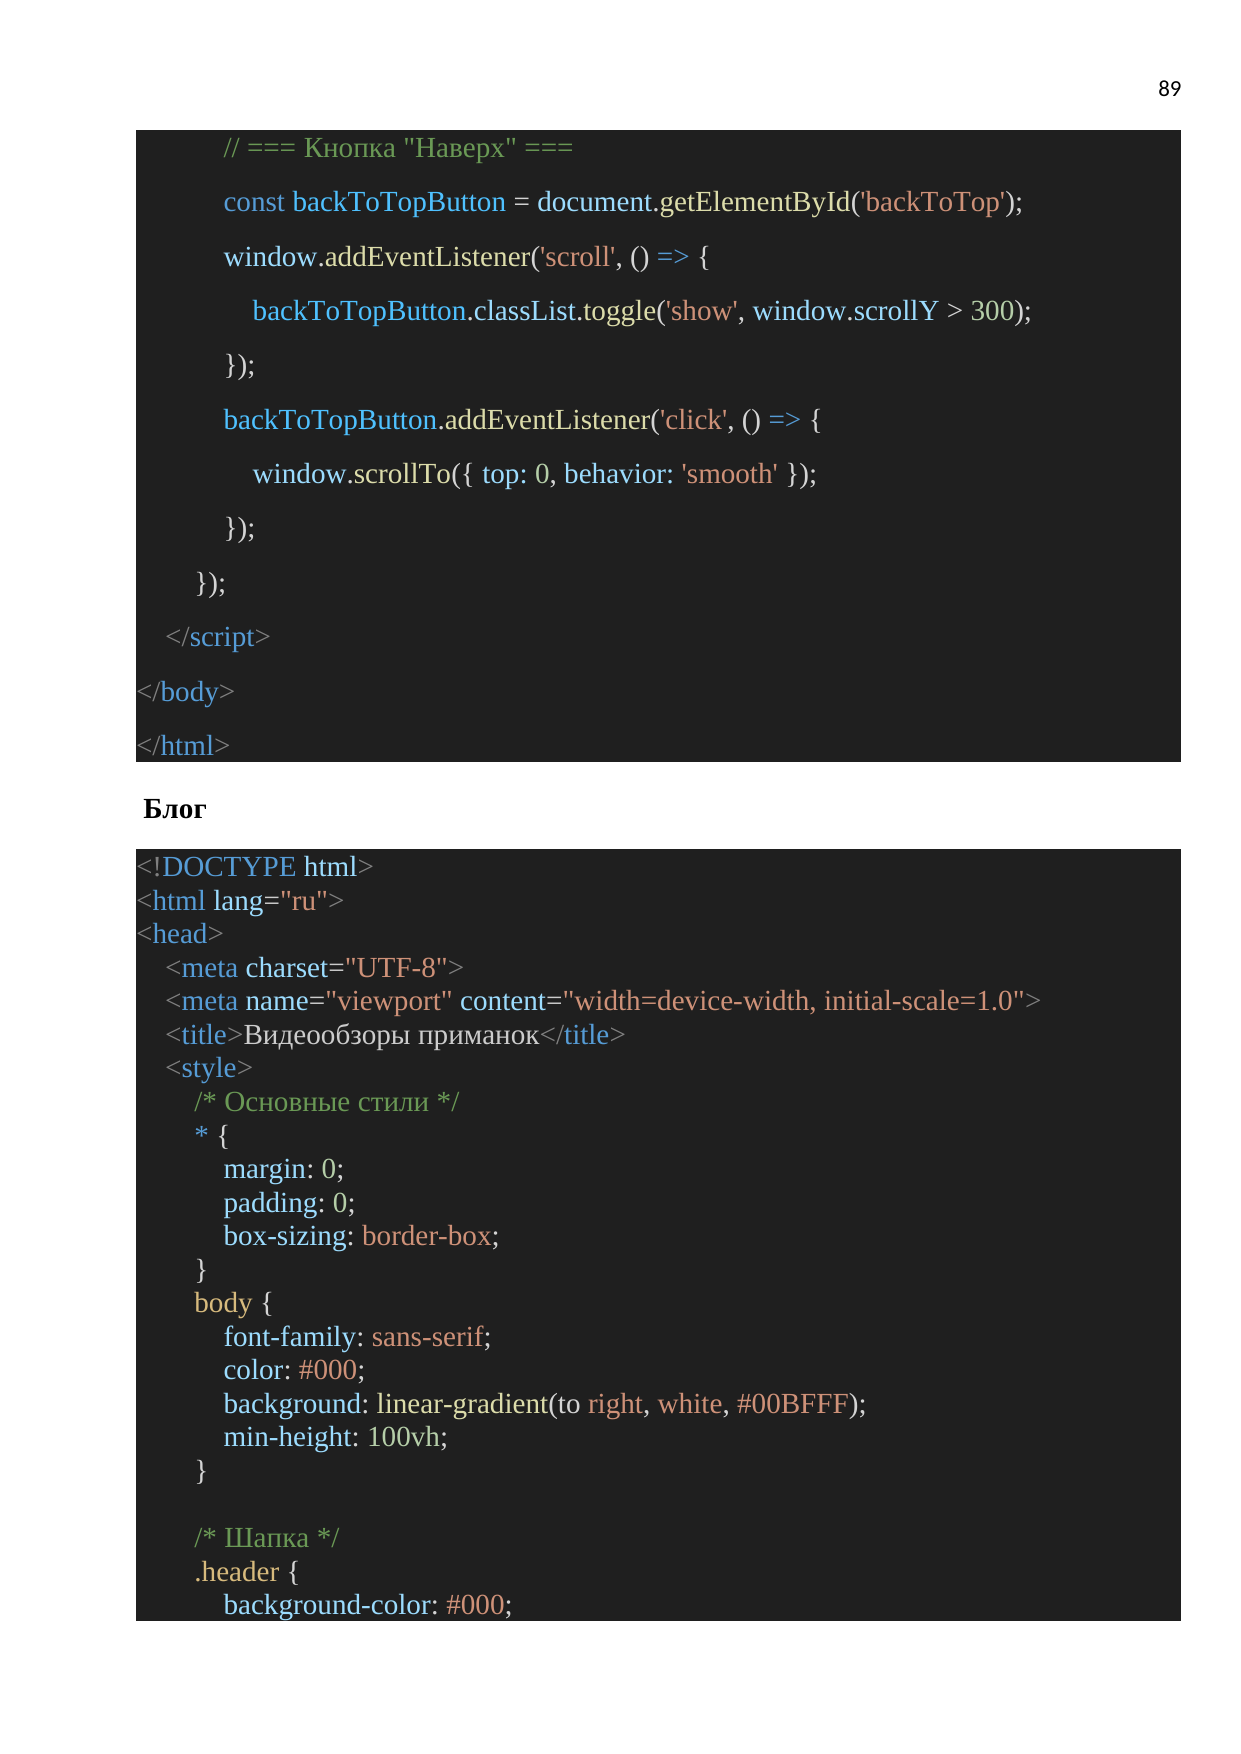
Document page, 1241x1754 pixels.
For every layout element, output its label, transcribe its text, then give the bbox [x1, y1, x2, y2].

text <style> [136, 1051, 1181, 1084]
text backToTopButton.classList.toggle('show', window.scrollY > 300); [136, 293, 1181, 327]
text }); [136, 347, 1181, 381]
text font-family: sans-serif; [136, 1319, 1181, 1352]
text /* Шапка */ [136, 1520, 1181, 1554]
text Блог [136, 791, 1181, 824]
text backToTopButton.addEventListener('click', () => { [136, 402, 1181, 435]
text } [136, 1252, 1181, 1285]
text * { [136, 1118, 1181, 1151]
text box-sizing: border-box; [136, 1218, 1181, 1252]
text const backToTopButton = document.getElementById('backToTop'); [136, 184, 1181, 218]
text <html lang="ru"> [136, 883, 1181, 916]
text margin: 0; [136, 1151, 1181, 1185]
text <title>Видеообзоры приманок</title> [136, 1017, 1181, 1051]
text window.addEventListener('scroll', () => { [136, 239, 1181, 272]
text .header { [136, 1554, 1181, 1587]
text background: linear-gradient(to right, white, #00BFFF); [136, 1386, 1181, 1419]
text </body> [136, 674, 1181, 707]
text /* Основные стили */ [136, 1084, 1181, 1118]
text } [136, 1453, 1181, 1487]
text </script> [136, 619, 1181, 653]
text <meta name="viewport" content="width=device-width, initial-scale=1.0"> [136, 983, 1181, 1017]
text }); [136, 565, 1181, 598]
text padding: 0; [136, 1185, 1181, 1218]
text body { [136, 1285, 1181, 1319]
text <!DOCTYPE html> [136, 849, 1181, 883]
text }); [136, 511, 1181, 544]
text background-color: #000; [136, 1587, 1181, 1621]
text // === Кнопка "Наверх" === [136, 130, 1181, 163]
text min-height: 100vh; [136, 1419, 1181, 1453]
text </html> [136, 728, 1181, 762]
text <head> [136, 916, 1181, 950]
text <meta charset="UTF-8"> [136, 950, 1181, 983]
text color: #000; [136, 1352, 1181, 1386]
text window.scrollTo({ top: 0, behavior: 'smooth' }); [136, 456, 1181, 490]
